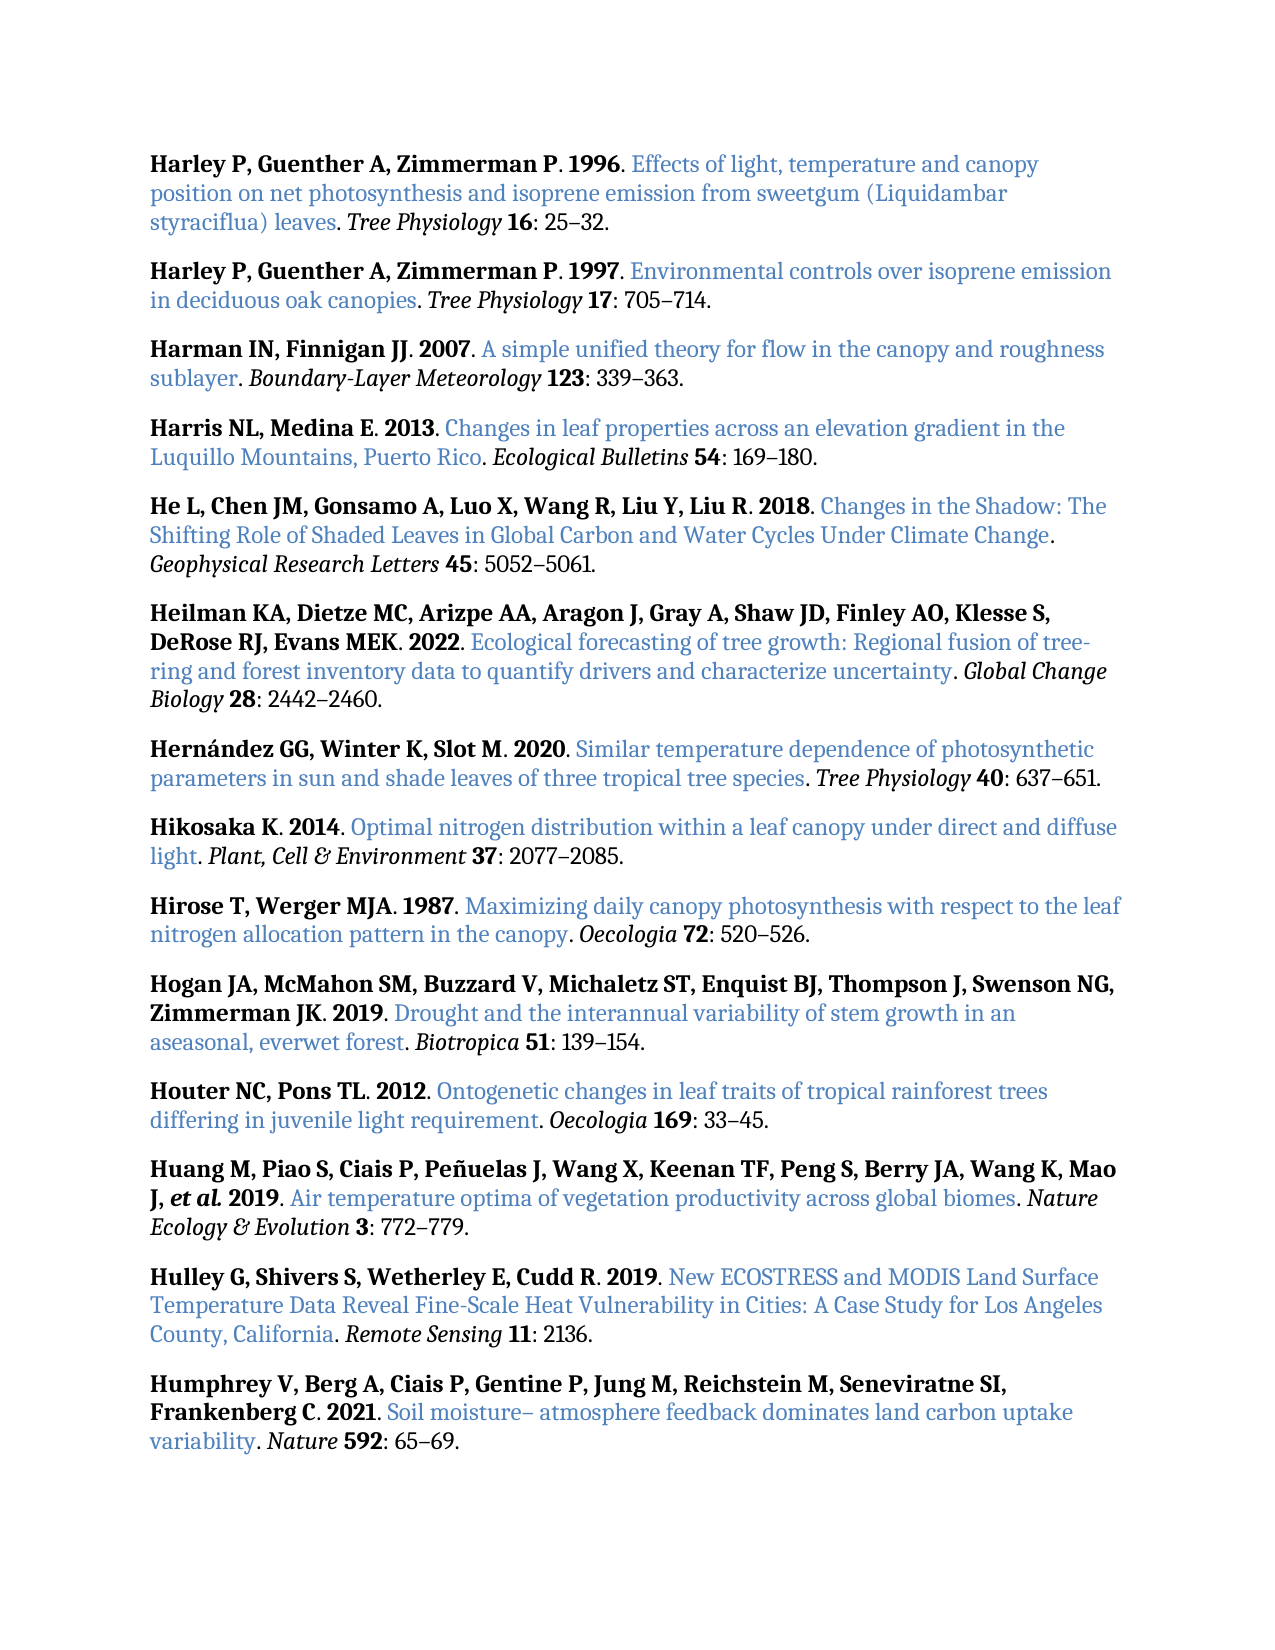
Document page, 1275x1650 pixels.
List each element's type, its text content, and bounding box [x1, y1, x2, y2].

text Houter NC, Pons TL. 2012. Ontogenetic changes in leaf traits of tropical rainforest trees differing in juvenile light requirement. Oecologia 169: 33–45. [150, 1077, 1125, 1134]
text Harley P, Guenther A, Zimmerman P. 1996. Effects of light, temperature and canopy position on net photosynthesis and isoprene emission from sweetgum (Liquidambar styraciflua) leaves. Tree Physiology 16: 25–32. [150, 150, 1125, 236]
text Hernández GG, Winter K, Slot M. 2020. Similar temperature dependence of photosynthetic parameters in sun and shade leaves of three tropical tree species. Tree Physiology 40: 637–651. [150, 735, 1125, 792]
text Humphrey V, Berg A, Ciais P, Gentine P, Jung M, Reichstein M, Seneviratne SI, Frankenberg C. 2021. Soil moisture– atmosphere feedback dominates land carbon uptake variability. Nature 592: 65–69. [150, 1369, 1125, 1456]
text Harley P, Guenther A, Zimmerman P. 1997. Environmental controls over isoprene emission in deciduous oak canopies. Tree Physiology 17: 705–714. [150, 257, 1125, 314]
text Harman IN, Finnigan JJ. 2007. A simple unified theory for flow in the canopy and roughness sublayer. Boundary-Layer Meteorology 123: 339–363. [150, 335, 1125, 393]
text Hulley G, Shivers S, Wetherley E, Cudd R. 2019. New ECOSTRESS and MODIS Land Surface Temperature Data Reveal Fine-Scale Heat Vulnerability in Cities: A Case Study for Los Angeles County, California. Remote Sensing 11: 2136. [150, 1262, 1125, 1349]
text Hirose T, Werger MJA. 1987. Maximizing daily canopy photosynthesis with respect to the leaf nitrogen allocation pattern in the canopy. Oecologia 72: 520–526. [150, 892, 1125, 949]
text Harris NL, Medina E. 2013. Changes in leaf properties across an elevation gradient in the Luquillo Mountains, Puerto Rico. Ecological Bulletins 54: 169–180. [150, 414, 1125, 471]
text He L, Chen JM, Gonsamo A, Luo X, Wang R, Liu Y, Liu R. 2018. Changes in the Shadow: The Shifting Role of Shaded Leaves in Global Carbon and Water Cycles Under Climate Change. Geophysical Research Letters 45: 5052–5061. [150, 492, 1125, 578]
text Hogan JA, McMahon SM, Buzzard V, Michaletz ST, Enquist BJ, Thompson J, Swenson NG, Zimmerman JK. 2019. Drought and the interannual variability of stem growth in an aseasonal, everwet forest. Biotropica 51: 139–154. [150, 970, 1125, 1056]
text Heilman KA, Dietze MC, Arizpe AA, Aragon J, Gray A, Shaw JD, Finley AO, Klesse S, DeRose RJ, Evans MEK. 2022. Ecological forecasting of tree growth: Regional fusion of tree-ring and forest inventory data to quantify drivers and characterize uncertainty. Global Change Biology 28: 2442–2460. [150, 599, 1125, 714]
text Hikosaka K. 2014. Optimal nitrogen distribution within a leaf canopy under direct and diffuse light. Plant, Cell & Environment 37: 2077–2085. [150, 813, 1125, 871]
text Huang M, Piao S, Ciais P, Peñuelas J, Wang X, Keenan TF, Peng S, Berry JA, Wang K, Mao J, et al. 2019. Air temperature optima of vegetation productivity across global biomes. Nature Ecology & Evolution 3: 772–779. [150, 1155, 1125, 1242]
